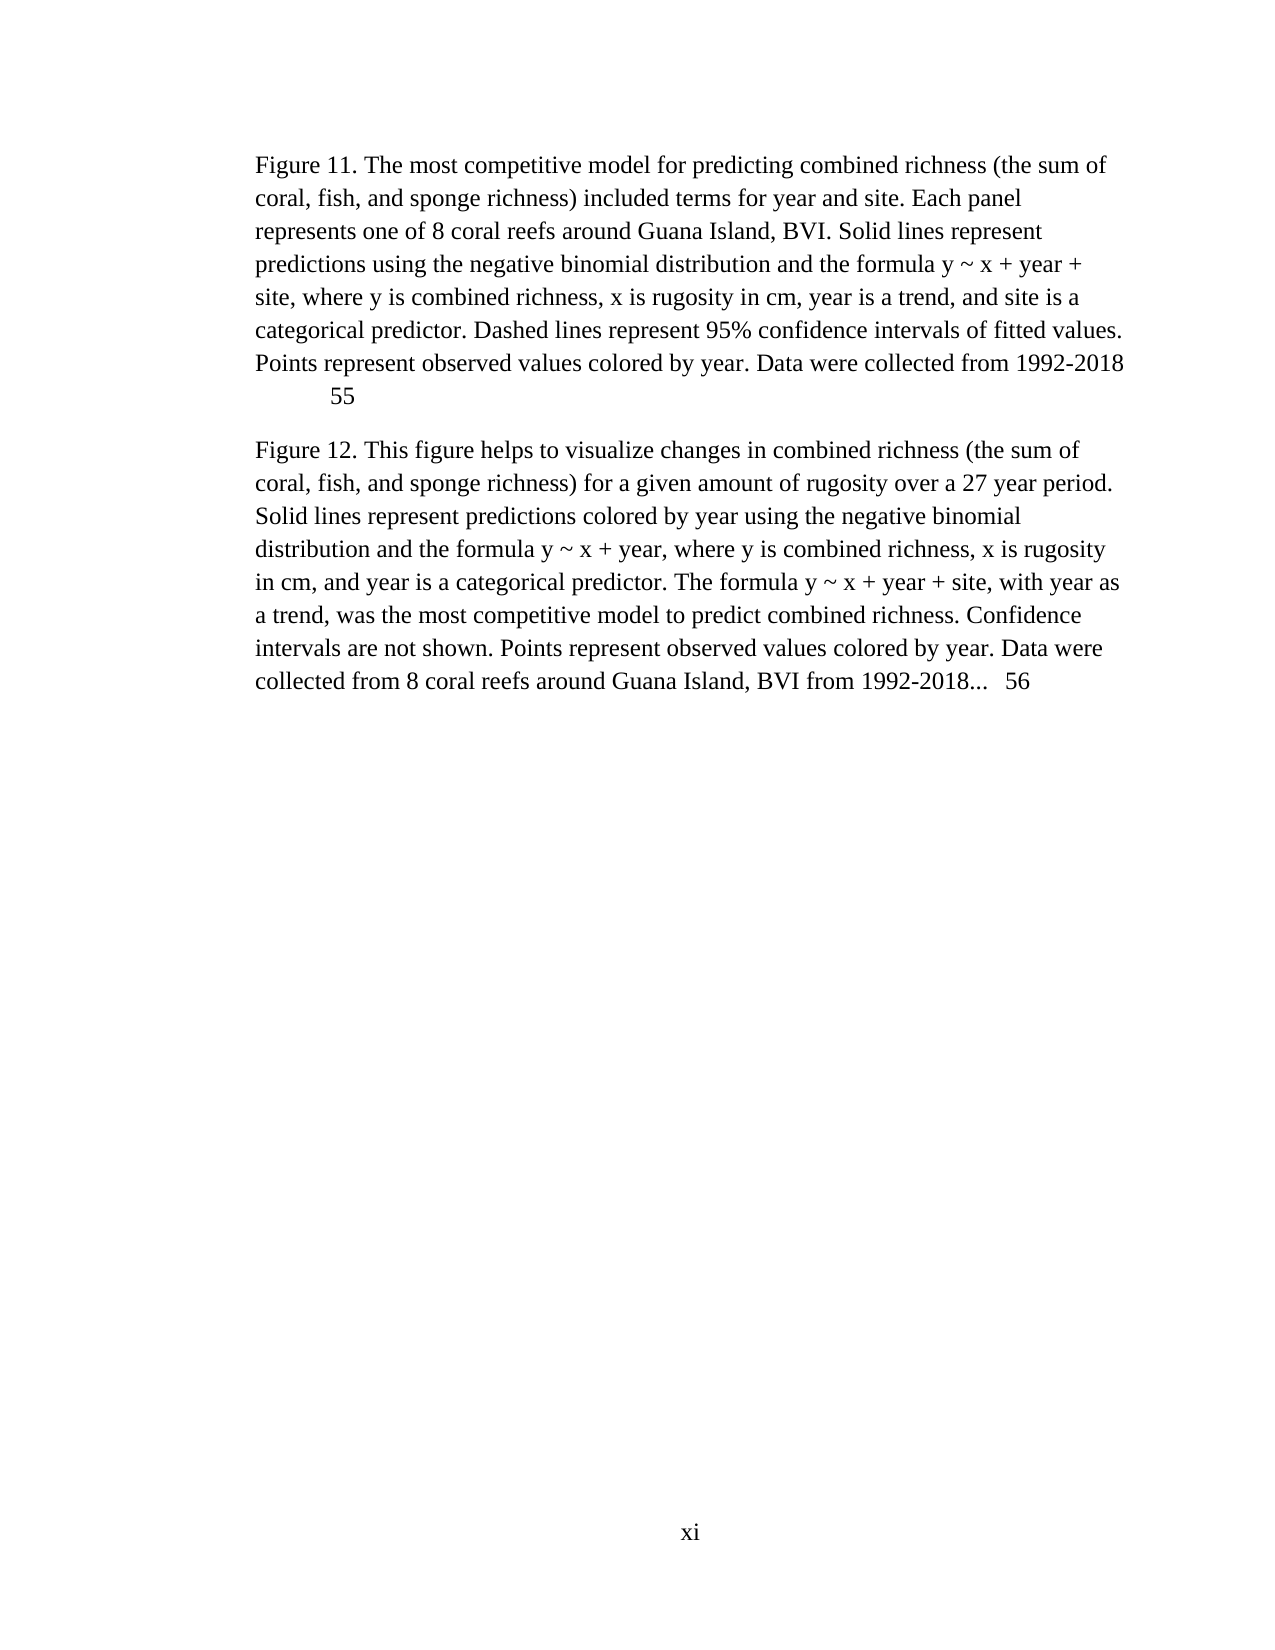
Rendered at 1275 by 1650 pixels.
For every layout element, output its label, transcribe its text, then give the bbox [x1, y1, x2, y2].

text Figure 11. The most competitive model for predicting combined richness (the sum of coral, fish, and sponge richness) included terms for year and site. Each panel represents one of 8 coral reefs around Guana Island, BVI. Solid lines represent predictions using the negative binomial distribution and the formula y ~ x + year + site, where y is combined richness, x is rugosity in cm, year is a trend, and site is a categorical predictor. Dashed lines represent 95% confidence intervals of fitted values. Points represent observed values colored by year. Data were collected from 1992-2018 55 [255, 150, 1125, 410]
text Figure 12. This figure helps to visualize changes in combined richness (the sum of coral, fish, and sponge richness) for a given amount of rugosity over a 27 year period. Solid lines represent predictions colored by year using the negative binomial distribution and the formula y ~ x + year, where y is combined richness, x is rugosity in cm, and year is a categorical predictor. The formula y ~ x + year + site, with year as a trend, was the most competitive model to predict combined richness. Confidence intervals are not shown. Points represent observed values colored by year. Data were collected from 8 coral reefs around Guana Island, BVI from 1992-2018... 56 [255, 435, 1125, 695]
